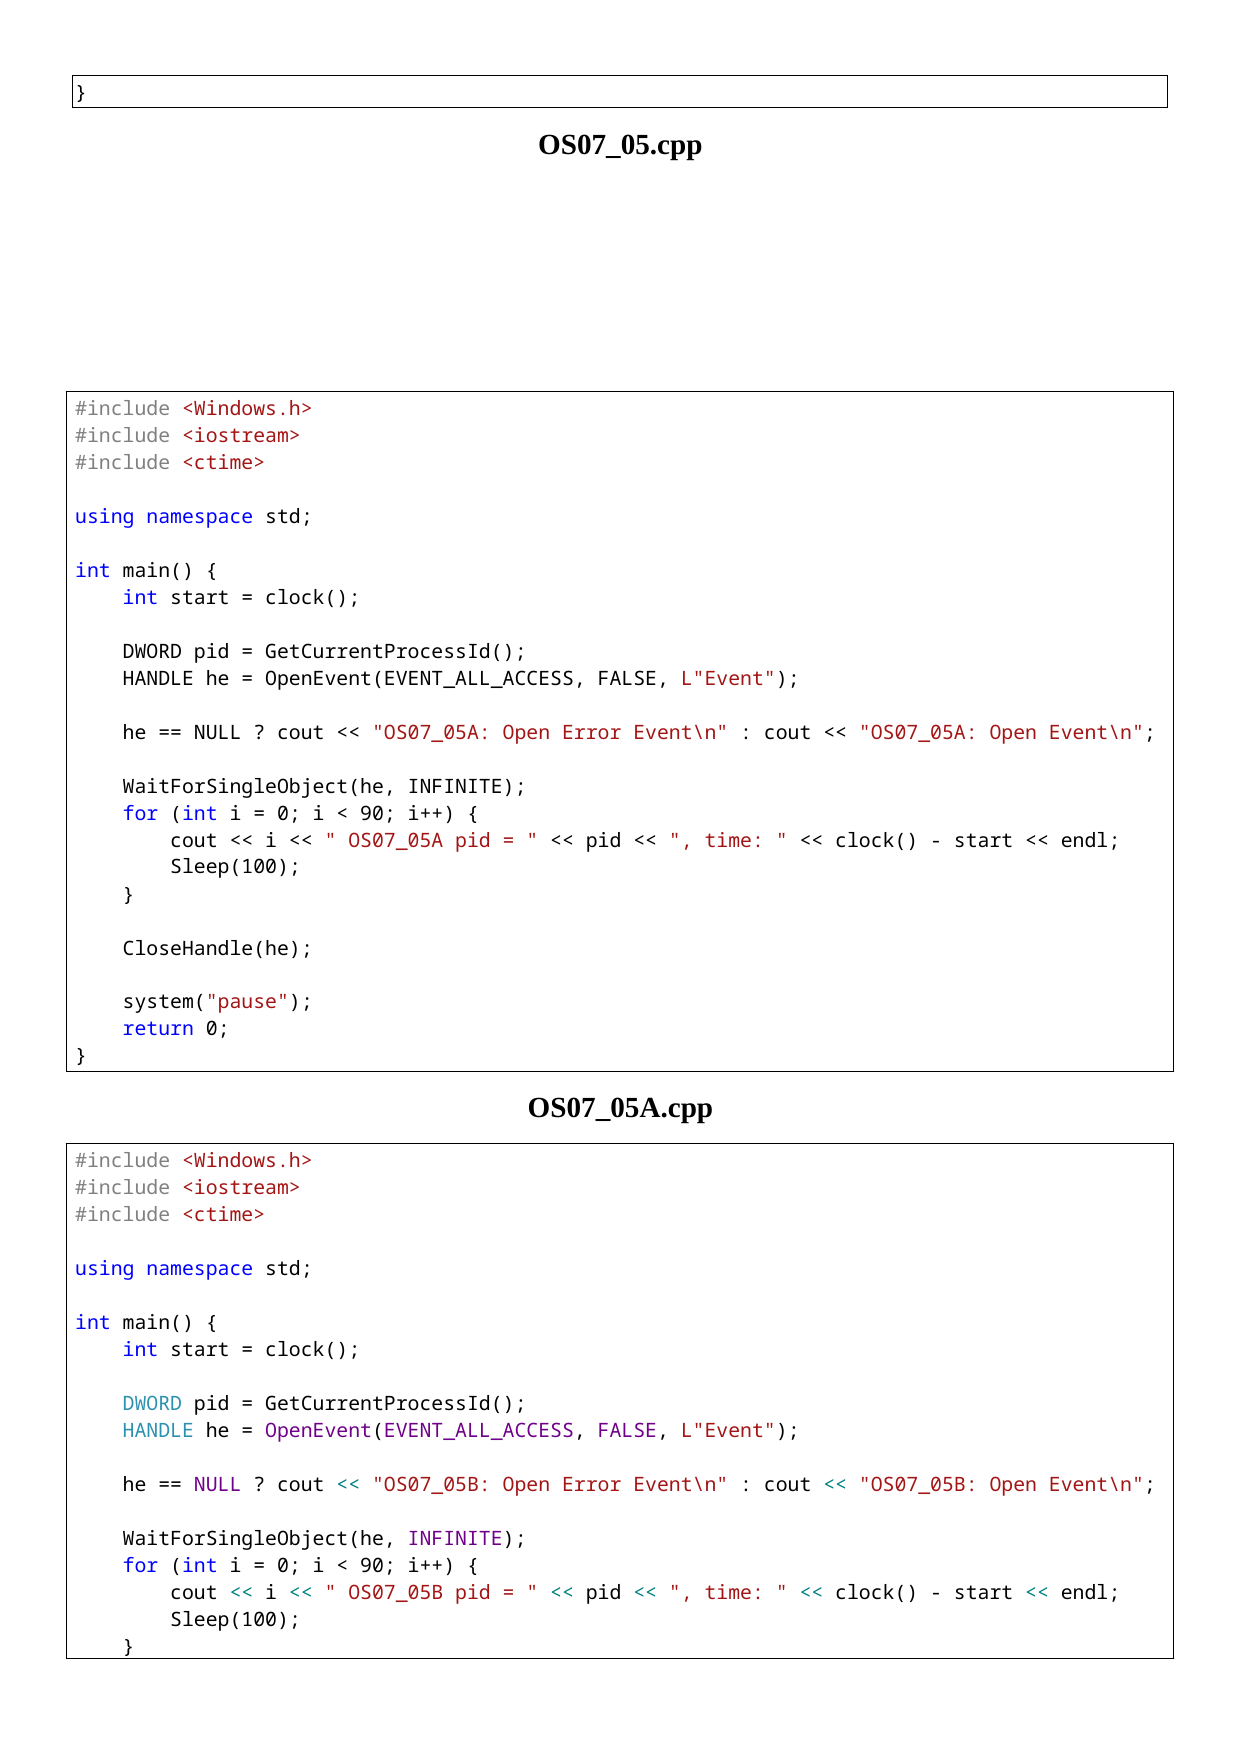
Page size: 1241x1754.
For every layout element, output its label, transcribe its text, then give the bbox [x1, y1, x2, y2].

text #include <Windows.h> [67, 392, 1173, 421]
text #include <ctime> [75, 448, 1165, 475]
text #include <iostream> [75, 1173, 1165, 1200]
text using namespace std; [75, 502, 1165, 529]
text int start = clock(); [75, 1335, 1165, 1362]
text return 0; [75, 1015, 1165, 1038]
text #include <Windows.h> [67, 1144, 1173, 1173]
text #include <ctime> [75, 1200, 1165, 1227]
text CloseHandle(he); [75, 934, 1165, 961]
text DWORD pid = GetCurrentProcessId(); [75, 1389, 1165, 1416]
text int main() { [75, 1308, 1165, 1335]
text Sleep(100); [75, 853, 1165, 880]
text Sleep(100); [75, 1605, 1165, 1632]
text cout << i << " OS07_05A pid = " << pid << ", time: " << clock() - start << endl; [75, 826, 1165, 853]
text HANDLE he = OpenEvent(EVENT_ALL_ACCESS, FALSE, L"Event"); [75, 1416, 1165, 1443]
text HANDLE he = OpenEvent(EVENT_ALL_ACCESS, FALSE, L"Event"); [75, 664, 1165, 691]
text cout << i << " OS07_05B pid = " << pid << ", time: " << clock() - start << endl; [75, 1578, 1165, 1605]
text he == NULL ? cout << "OS07_05A: Open Error Event\n" : cout << "OS07_05A: Open Event\n"; [75, 718, 1165, 745]
text OS07_05.cpp [75, 127, 1165, 161]
text } [75, 880, 1165, 907]
text he == NULL ? cout << "OS07_05B: Open Error Event\n" : cout << "OS07_05B: Open Event\n"; [75, 1470, 1165, 1497]
text WaitForSingleObject(he, INFINITE); [75, 1524, 1165, 1551]
text using namespace std; [75, 1254, 1165, 1281]
text int main() { [75, 556, 1165, 583]
text WaitForSingleObject(he, INFINITE); [75, 772, 1165, 799]
text for (int i = 0; i < 90; i++) { [75, 799, 1165, 826]
text } [73, 76, 1167, 107]
text } [67, 1038, 1173, 1071]
text int start = clock(); [75, 583, 1165, 610]
text DWORD pid = GetCurrentProcessId(); [75, 637, 1165, 664]
text } [75, 1632, 1165, 1658]
text #include <iostream> [75, 421, 1165, 448]
text for (int i = 0; i < 90; i++) { [75, 1551, 1165, 1578]
text OS07_05A.cpp [75, 1091, 1165, 1124]
text system("pause"); [75, 988, 1165, 1015]
